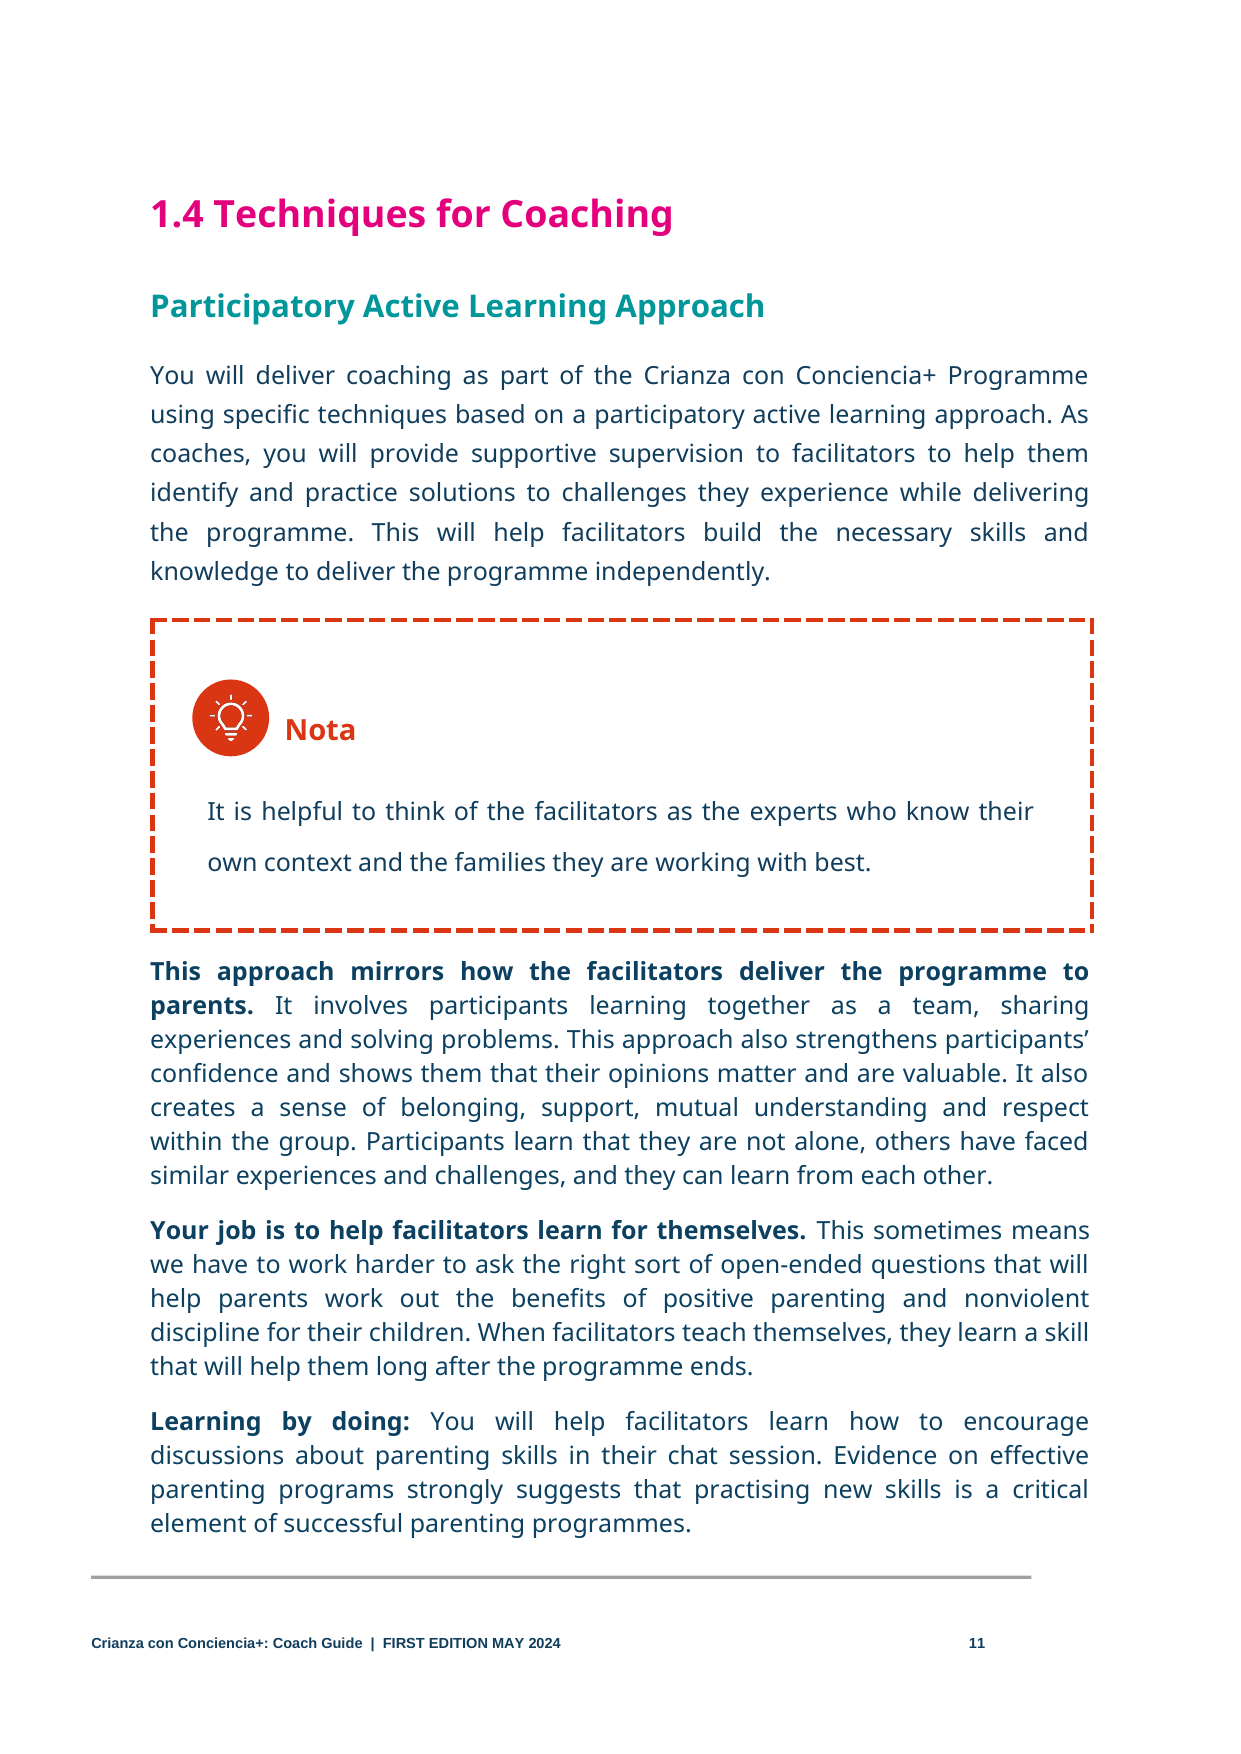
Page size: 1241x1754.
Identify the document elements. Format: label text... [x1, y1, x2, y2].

subtitle Participatory Active Learning Approach [150, 284, 1090, 326]
text You will deliver coaching as part of the Crianza con Conciencia+ Programme using specific techniques based on a participatory active learning approach. As coaches, you will provide supportive supervision to facilitators to help them identify and practice solutions to challenges they experience while delivering the programme. This will help facilitators build the necessary skills and knowledge to deliver the programme independently. [150, 358, 1090, 587]
table_header Nota It is helpful to think of the facilitators as the experts who know their own context and the families they are working with best. [152, 618, 1092, 928]
text This approach mirrors how the facilitators deliver the programme to parents. It involves participants learning together as a team, sharing experiences and solving problems. This approach also strengthens participants’ confidence and shows them that their opinions matter and are valuable. It also creates a sense of belonging, support, mutual understanding and respect within the group. Participants learn that they are not alone, others have faced similar experiences and challenges, and they can learn from each other. [150, 953, 1090, 1192]
subtitle 1.4 Techniques for Coaching [150, 187, 1090, 238]
text Learning by doing: You will help facilitators learn how to encourage discussions about parenting skills in their chat session. Evidence on effective parenting programs strongly suggests that practising new skills is a critical element of successful parenting programmes. [150, 1404, 1090, 1540]
text Your job is to help facilitators learn for themselves. This sometimes means we have to work harder to ask the right sort of open-ended questions that will help parents work out the benefits of positive parenting and nonviolent discipline for their children. When facilitators teach themselves, they learn a skill that will help them long after the programme ends. [150, 1213, 1090, 1383]
picture [205, 692, 257, 744]
